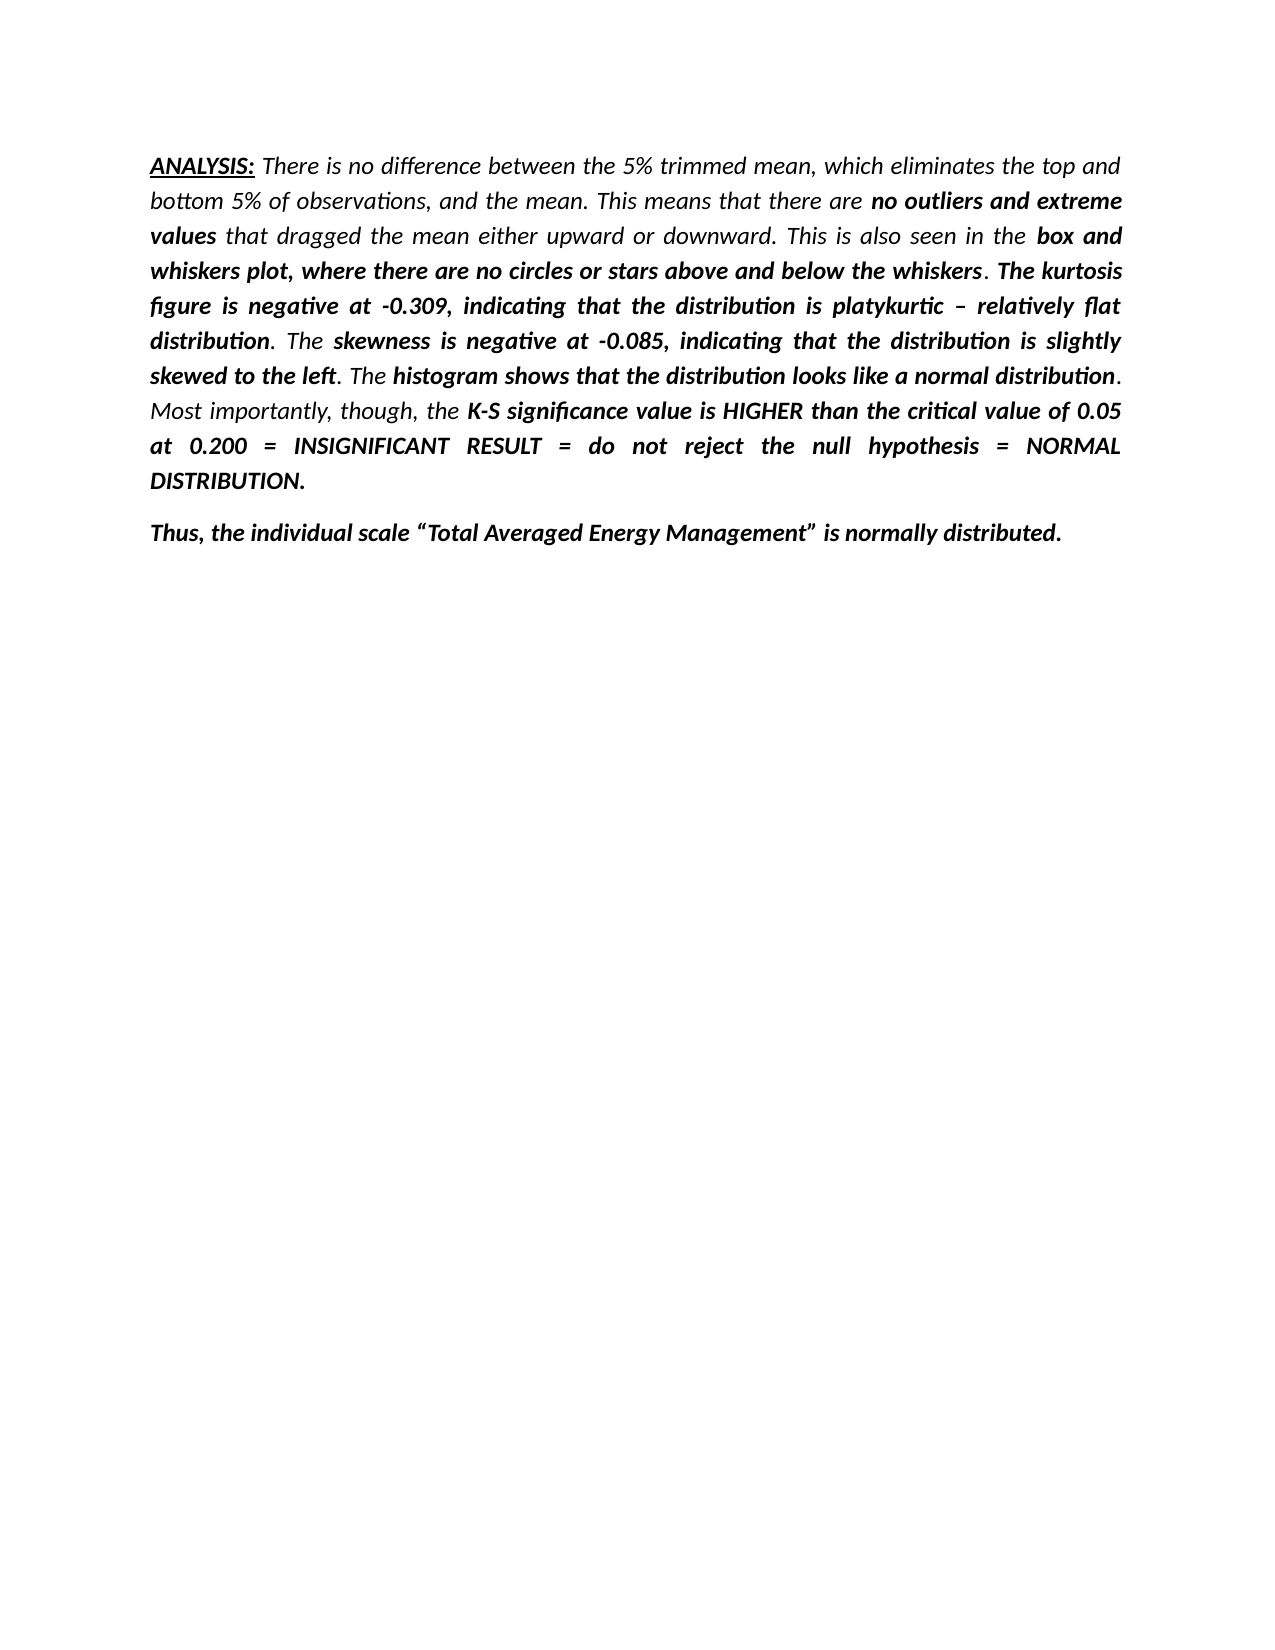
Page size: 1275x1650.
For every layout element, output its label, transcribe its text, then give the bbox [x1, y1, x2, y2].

text Thus, the individual scale “Total Averaged Energy Management” is normally distributed. [150, 517, 1125, 547]
text ANALYSIS: There is no difference between the 5% trimmed mean, which eliminates the top and bottom 5% of observations, and the mean. This means that there are no outliers and extreme values that dragged the mean either upward or downward. This is also seen in the box and whiskers plot, where there are no circles or stars above and below the whiskers. The kurtosis figure is negative at -0.309, indicating that the distribution is platykurtic – relatively flat distribution. The skewness is negative at -0.085, indicating that the distribution is slightly skewed to the left. The histogram shows that the distribution looks like a normal distribution. Most importantly, though, the K-S significance value is HIGHER than the critical value of 0.05 at 0.200 = INSIGNIFICANT RESULT = do not reject the null hypothesis = NORMAL DISTRIBUTION. [150, 150, 1125, 496]
